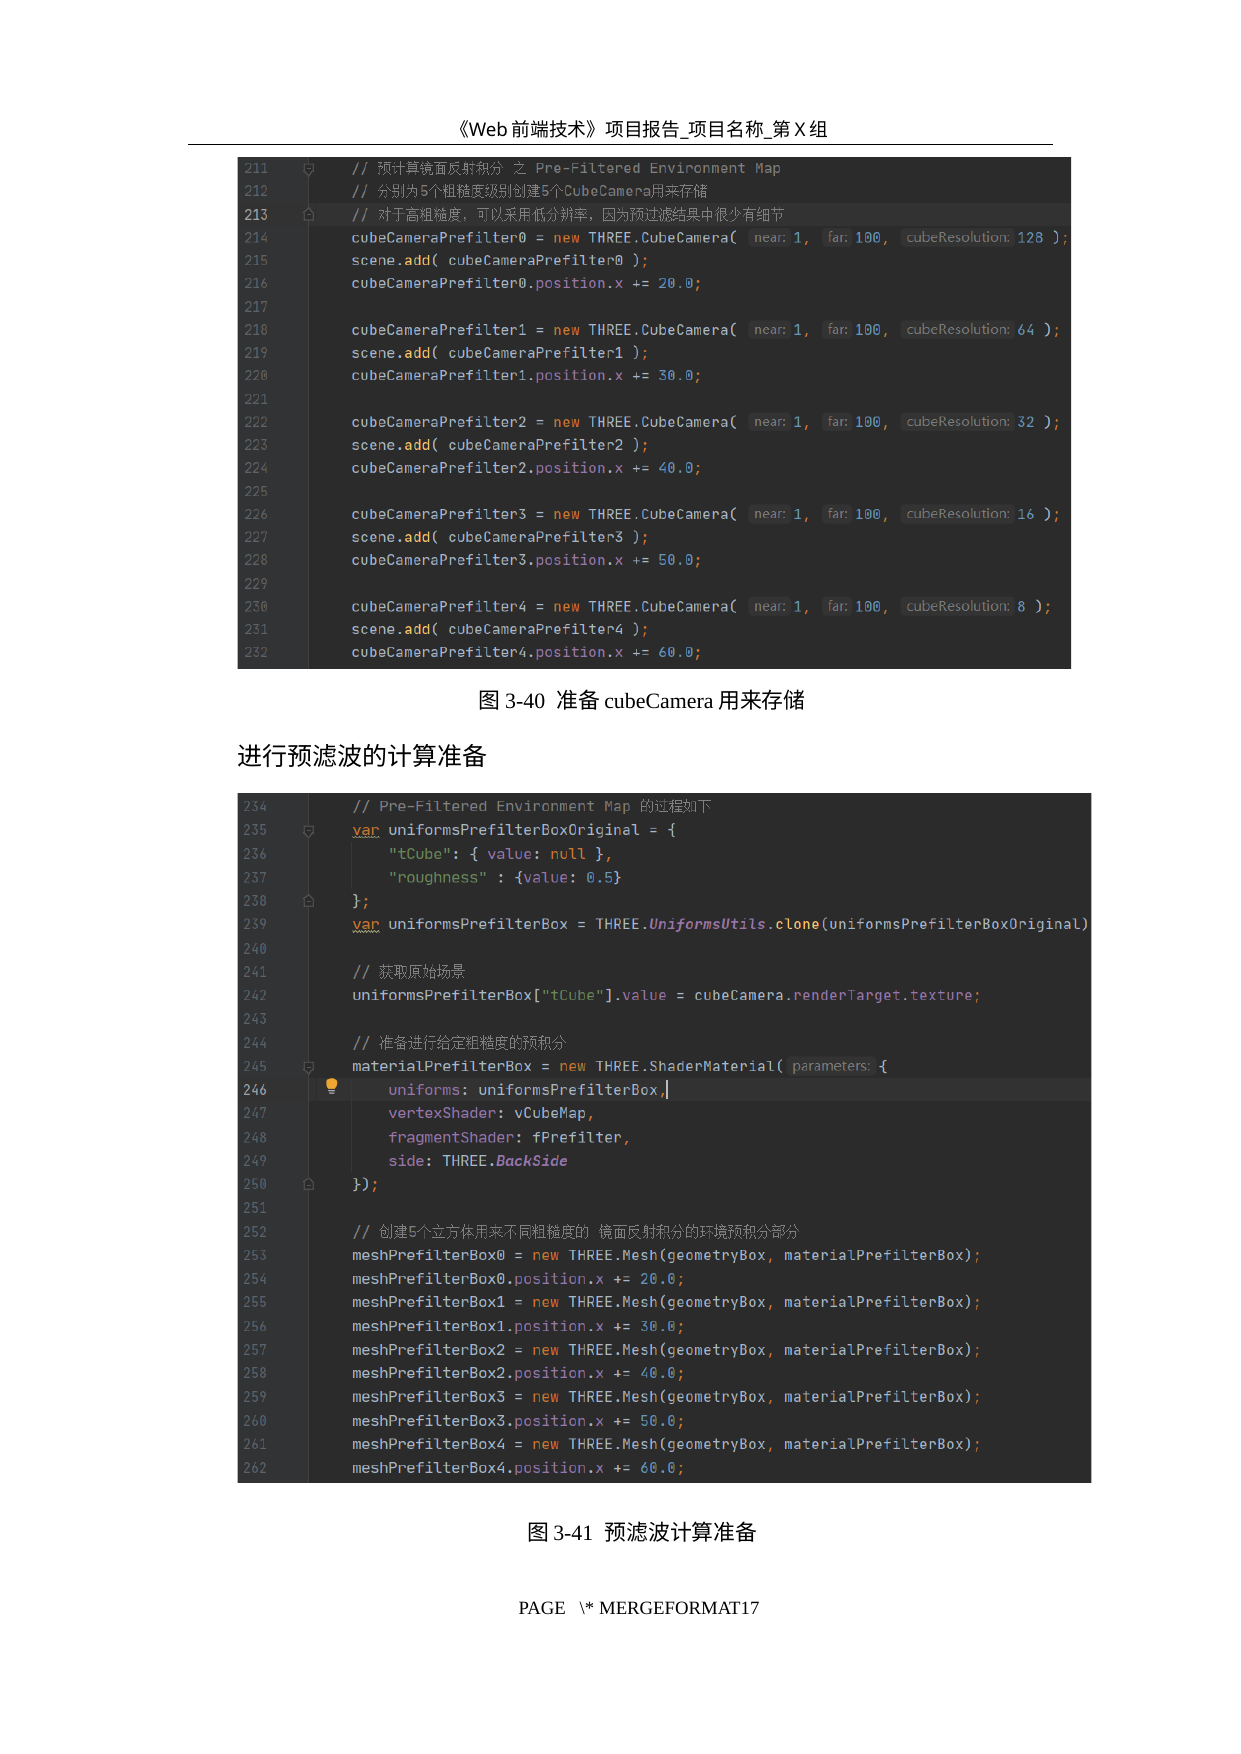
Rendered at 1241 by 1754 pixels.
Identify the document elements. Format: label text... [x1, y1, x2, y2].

picture [237, 157, 1072, 669]
text 图3-40 准备cubeCamera用来存储 [187, 683, 1053, 715]
text 进行预滤波的计算准备 [187, 722, 1053, 787]
picture [237, 793, 1092, 1483]
text 图3-41 预滤波计算准备 [187, 1514, 1053, 1547]
